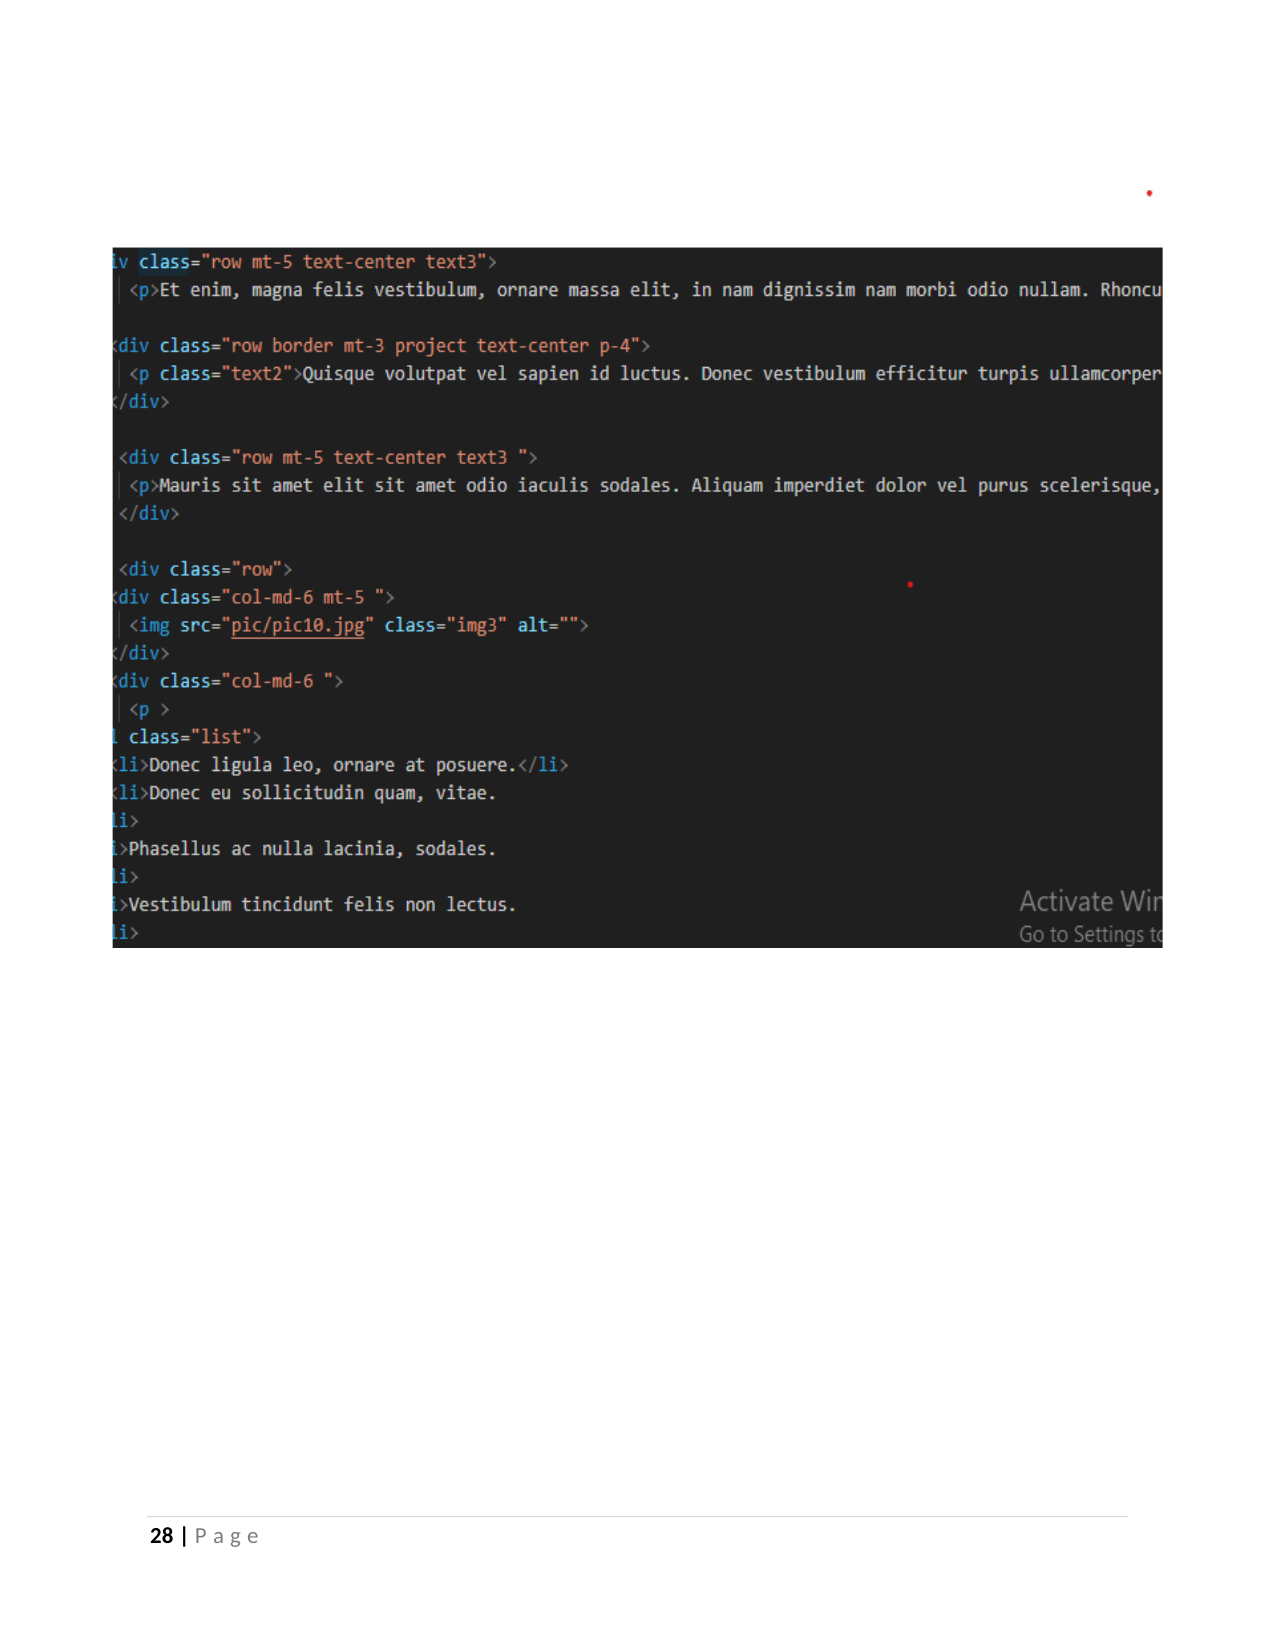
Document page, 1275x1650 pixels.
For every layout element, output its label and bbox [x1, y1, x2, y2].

picture [112, 189, 1163, 948]
